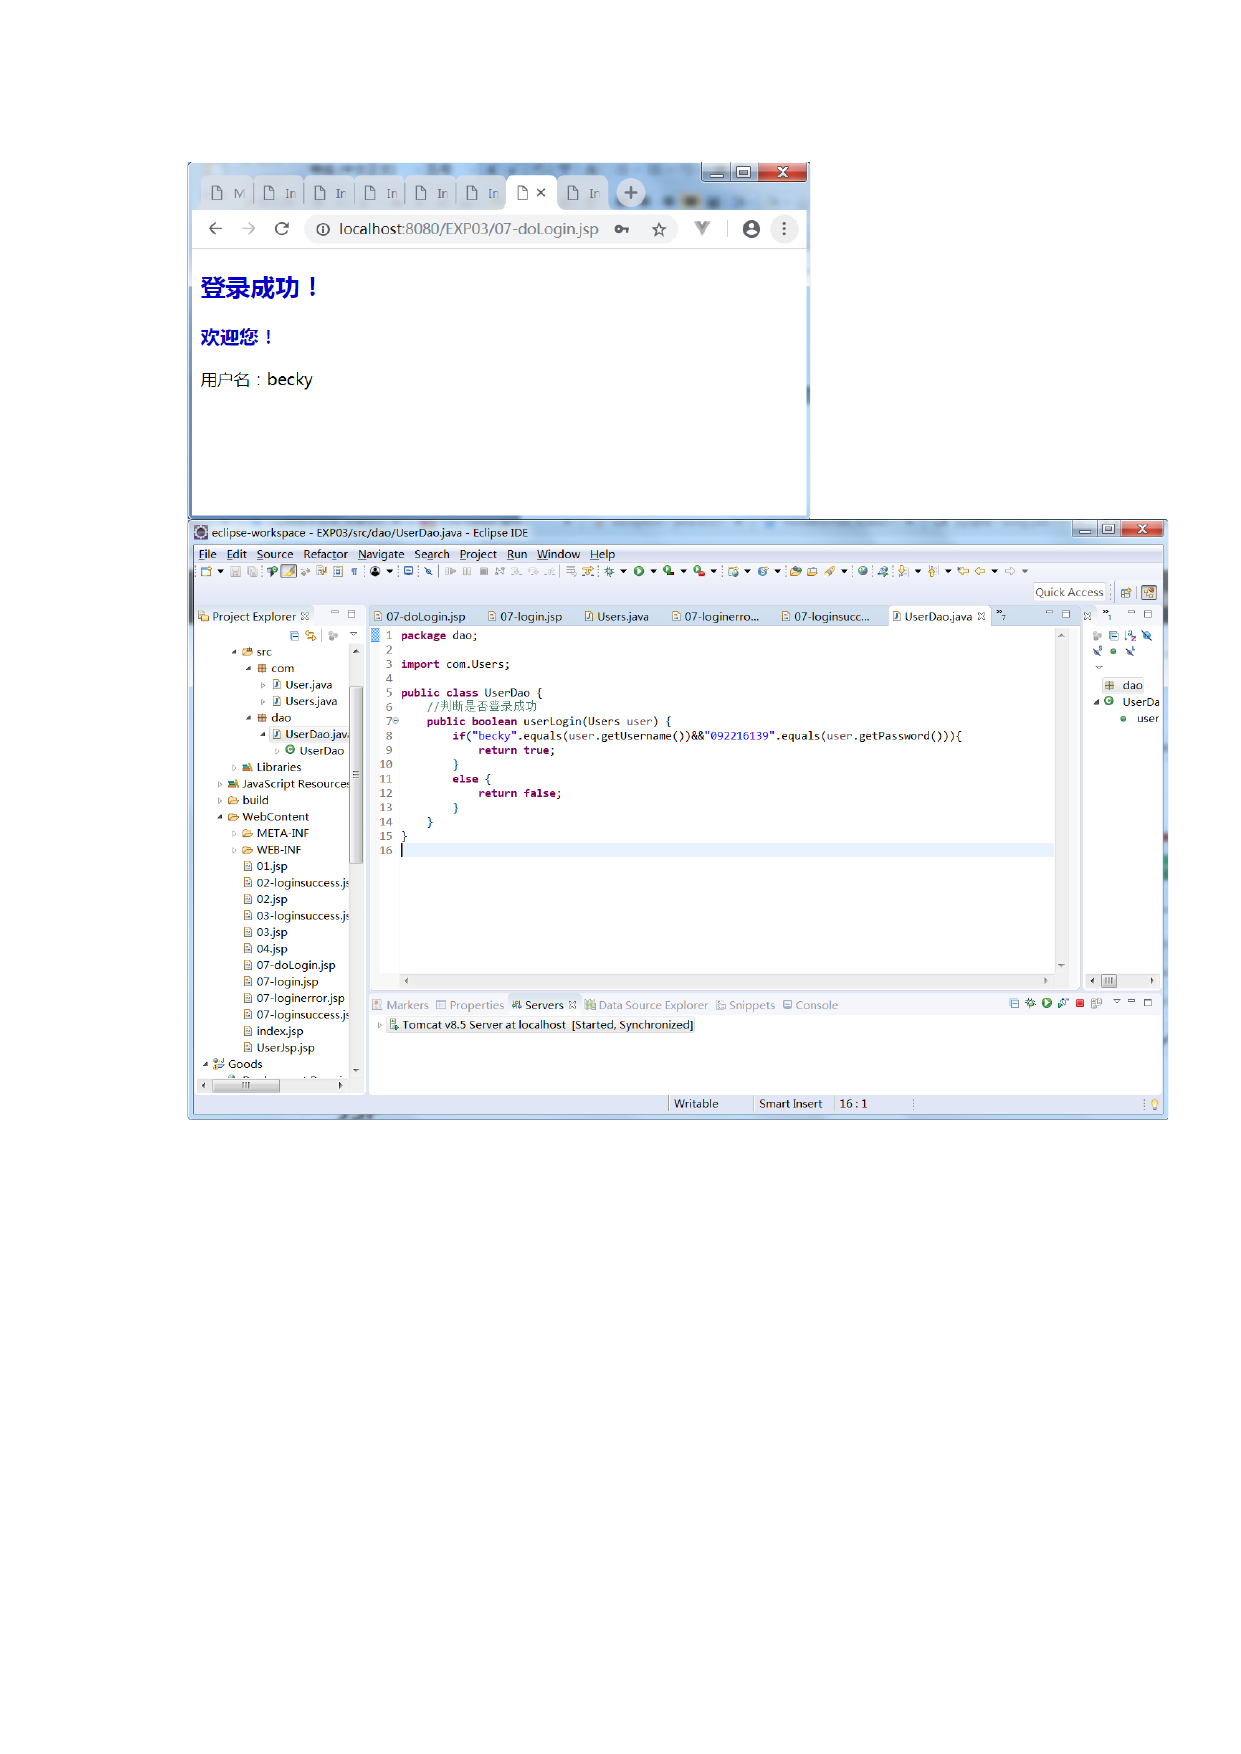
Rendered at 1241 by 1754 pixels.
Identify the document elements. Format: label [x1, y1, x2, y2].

picture [187, 162, 1169, 1120]
